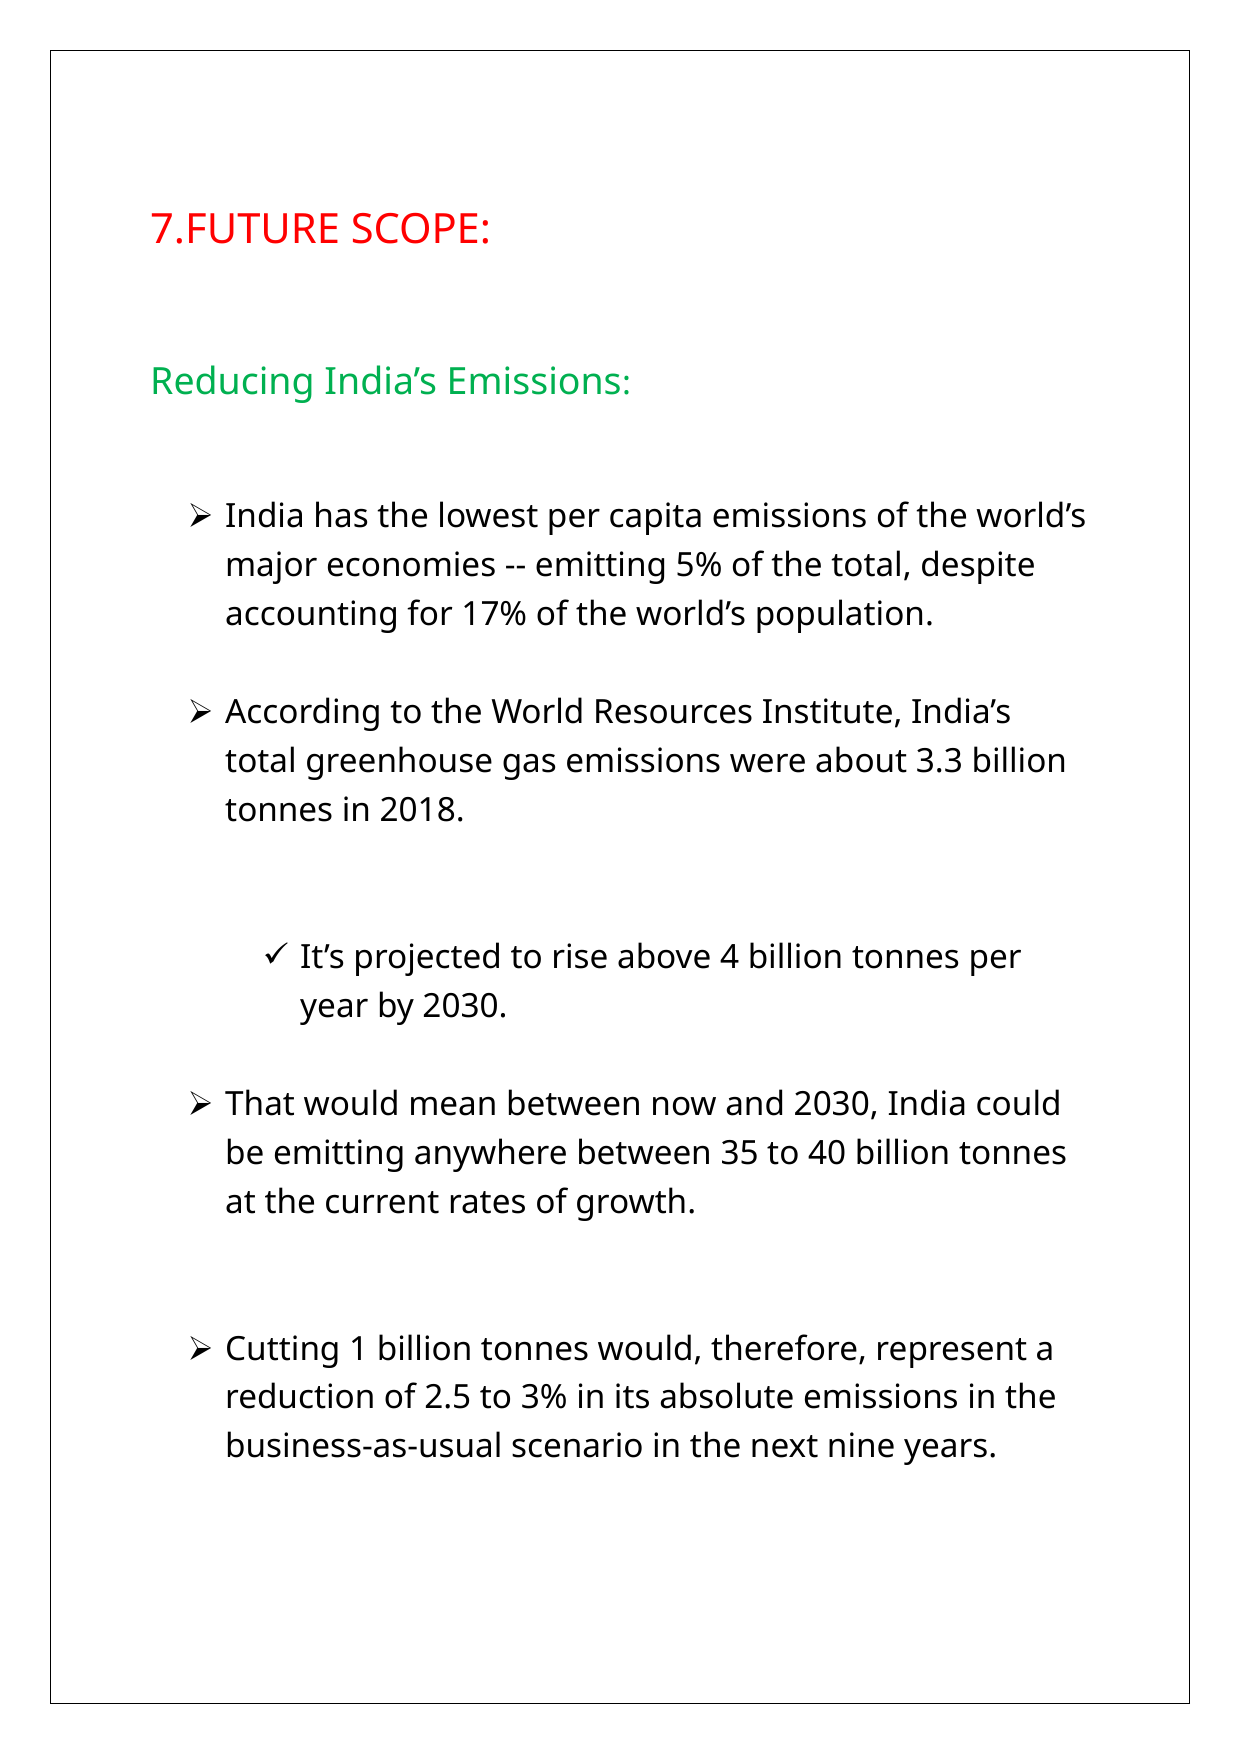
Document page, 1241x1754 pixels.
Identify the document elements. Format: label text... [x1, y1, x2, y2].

text 7.FUTURE SCOPE: [150, 199, 1090, 256]
list Cutting 1 billion tonnes would, therefore, represent a reduction of 2.5 to 3% in its absolute emissions in the business-as-usual scenario in the next nine years. [187, 1324, 1090, 1468]
text Reducing India’s Emissions: [150, 354, 1090, 406]
list India has the lowest per capita emissions of the world’s major economies -- emitting 5% of the total, despite accounting for 17% of the world’s population. [187, 492, 1090, 635]
list It’s projected to rise above 4 billion tonnes per year by 2030. [262, 933, 1090, 1027]
list That would mean between now and 2030, India could be emitting anywhere between 35 to 40 billion tonnes at the current rates of growth. [187, 1079, 1090, 1223]
list According to the World Resources Institute, India’s total greenhouse gas emissions were about 3.3 billion tonnes in 2018. [187, 688, 1090, 831]
